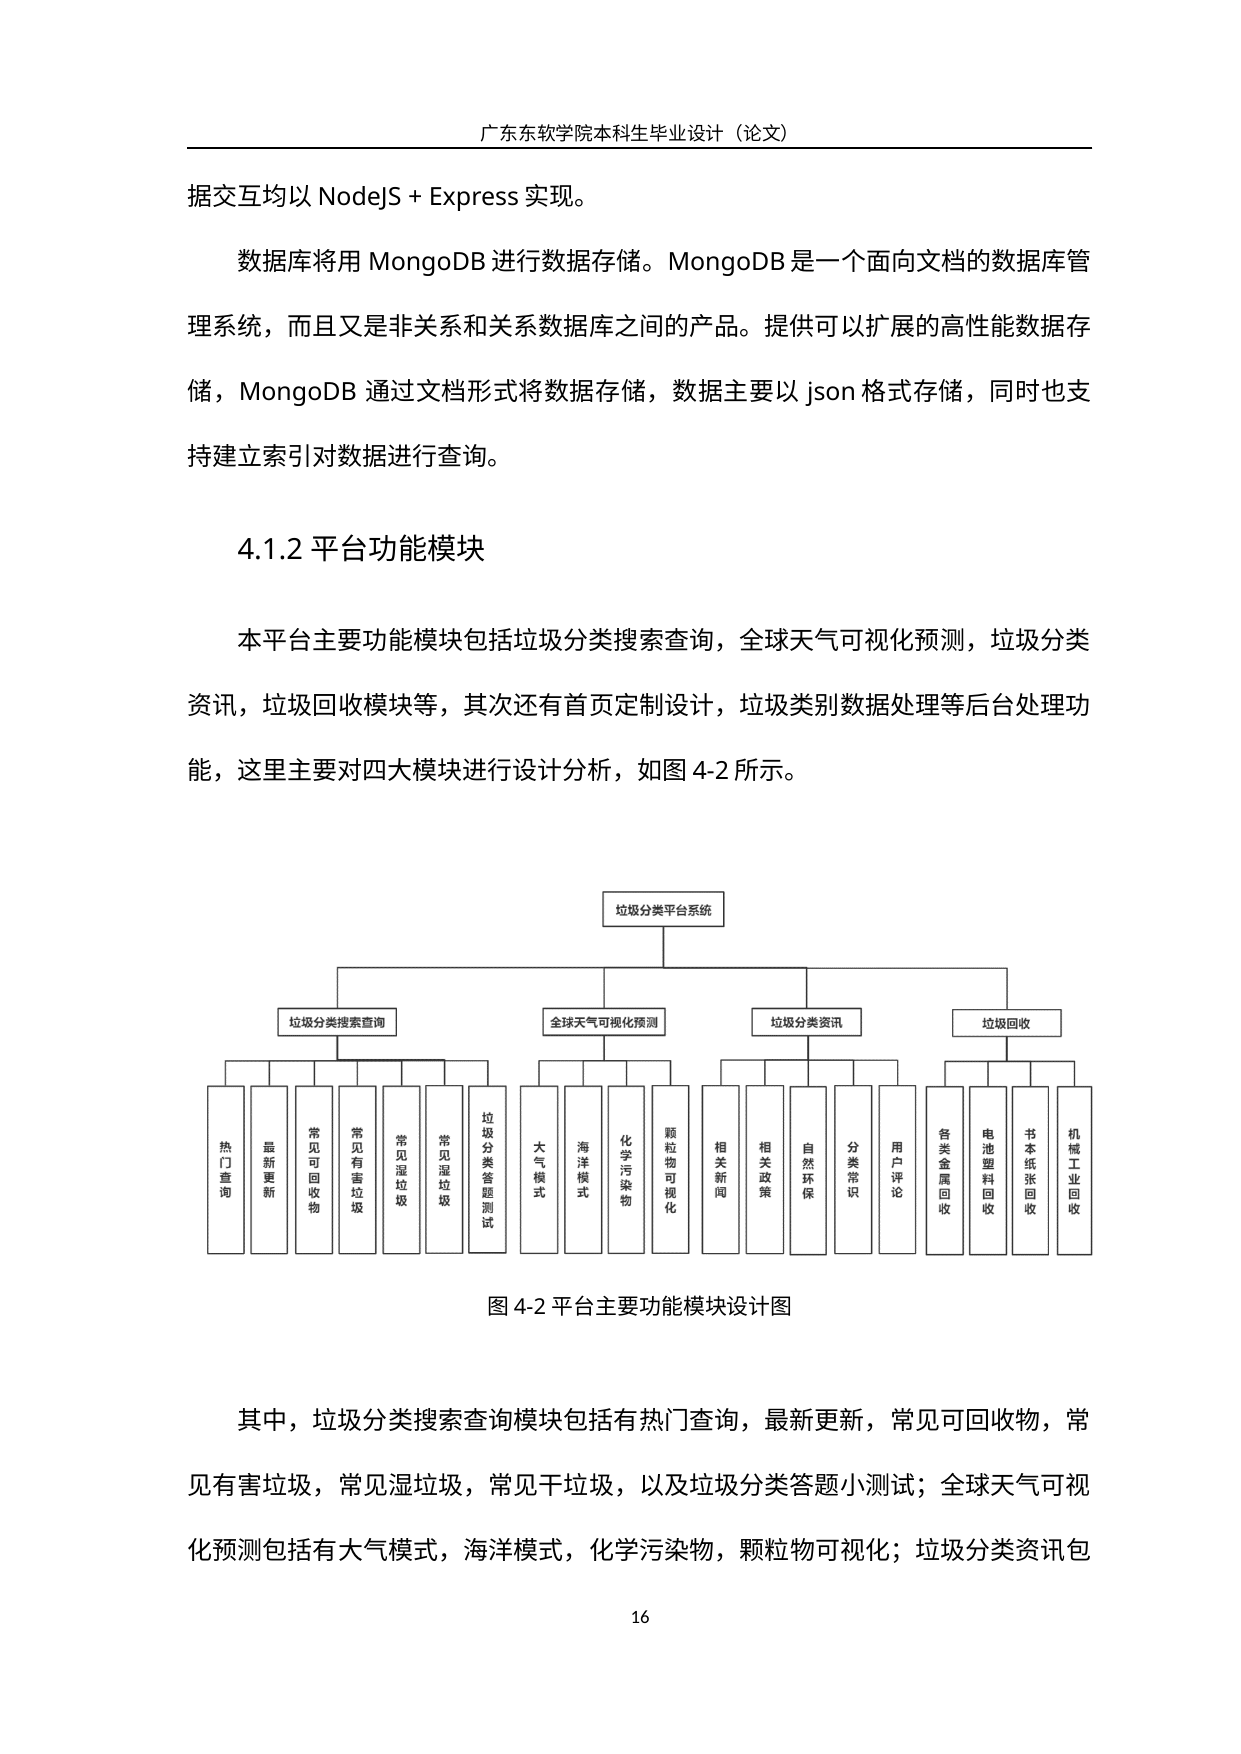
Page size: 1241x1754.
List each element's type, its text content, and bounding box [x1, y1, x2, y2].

title 4.1.2 平台功能模块 [237, 514, 1092, 579]
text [187, 162, 1092, 227]
text 图4-2 平台主要功能模块设计图 [187, 1289, 1092, 1321]
picture [187, 866, 1105, 1288]
text 数据库将用MongoDB进行数据存储。MongoDB是一个面向文档的数据库管理系统，而且又是非关系和关系数据库之间的产品。提供可以扩展的高性能数据存储，MongoDB 通过文档形式将数据存储，数据主要以json格式存储，同时也支持建立索引对数据进行查询。 [187, 227, 1092, 487]
text 本平台主要功能模块包括垃圾分类搜索查询，全球天气可视化预测，垃圾分类资讯，垃圾回收模块等，其次还有首页定制设计，垃圾类别数据处理等后台处理功能，这里主要对四大模块进行设计分析，如图4-2所示。 [187, 606, 1092, 801]
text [187, 1386, 1092, 1581]
